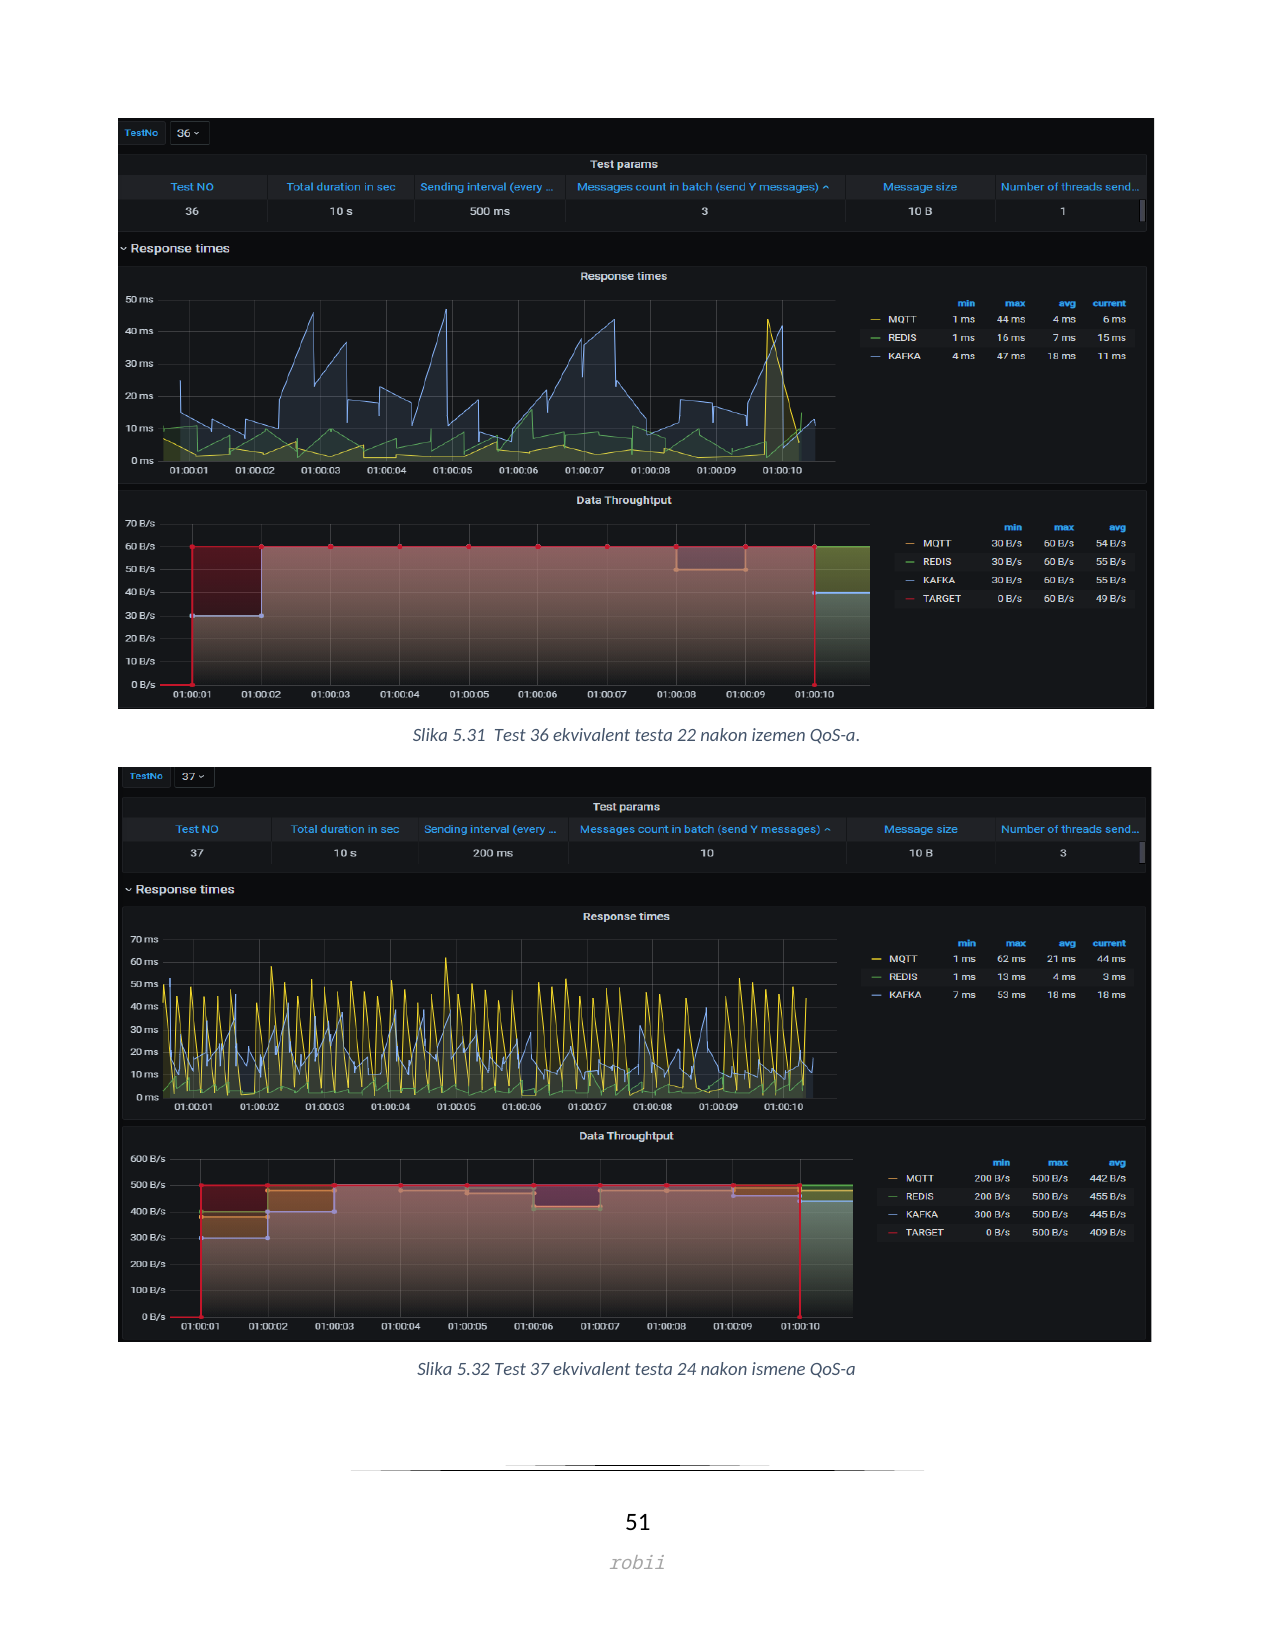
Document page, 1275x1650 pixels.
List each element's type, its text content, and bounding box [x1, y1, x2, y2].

picture [118, 118, 1155, 709]
picture [118, 767, 1152, 1342]
